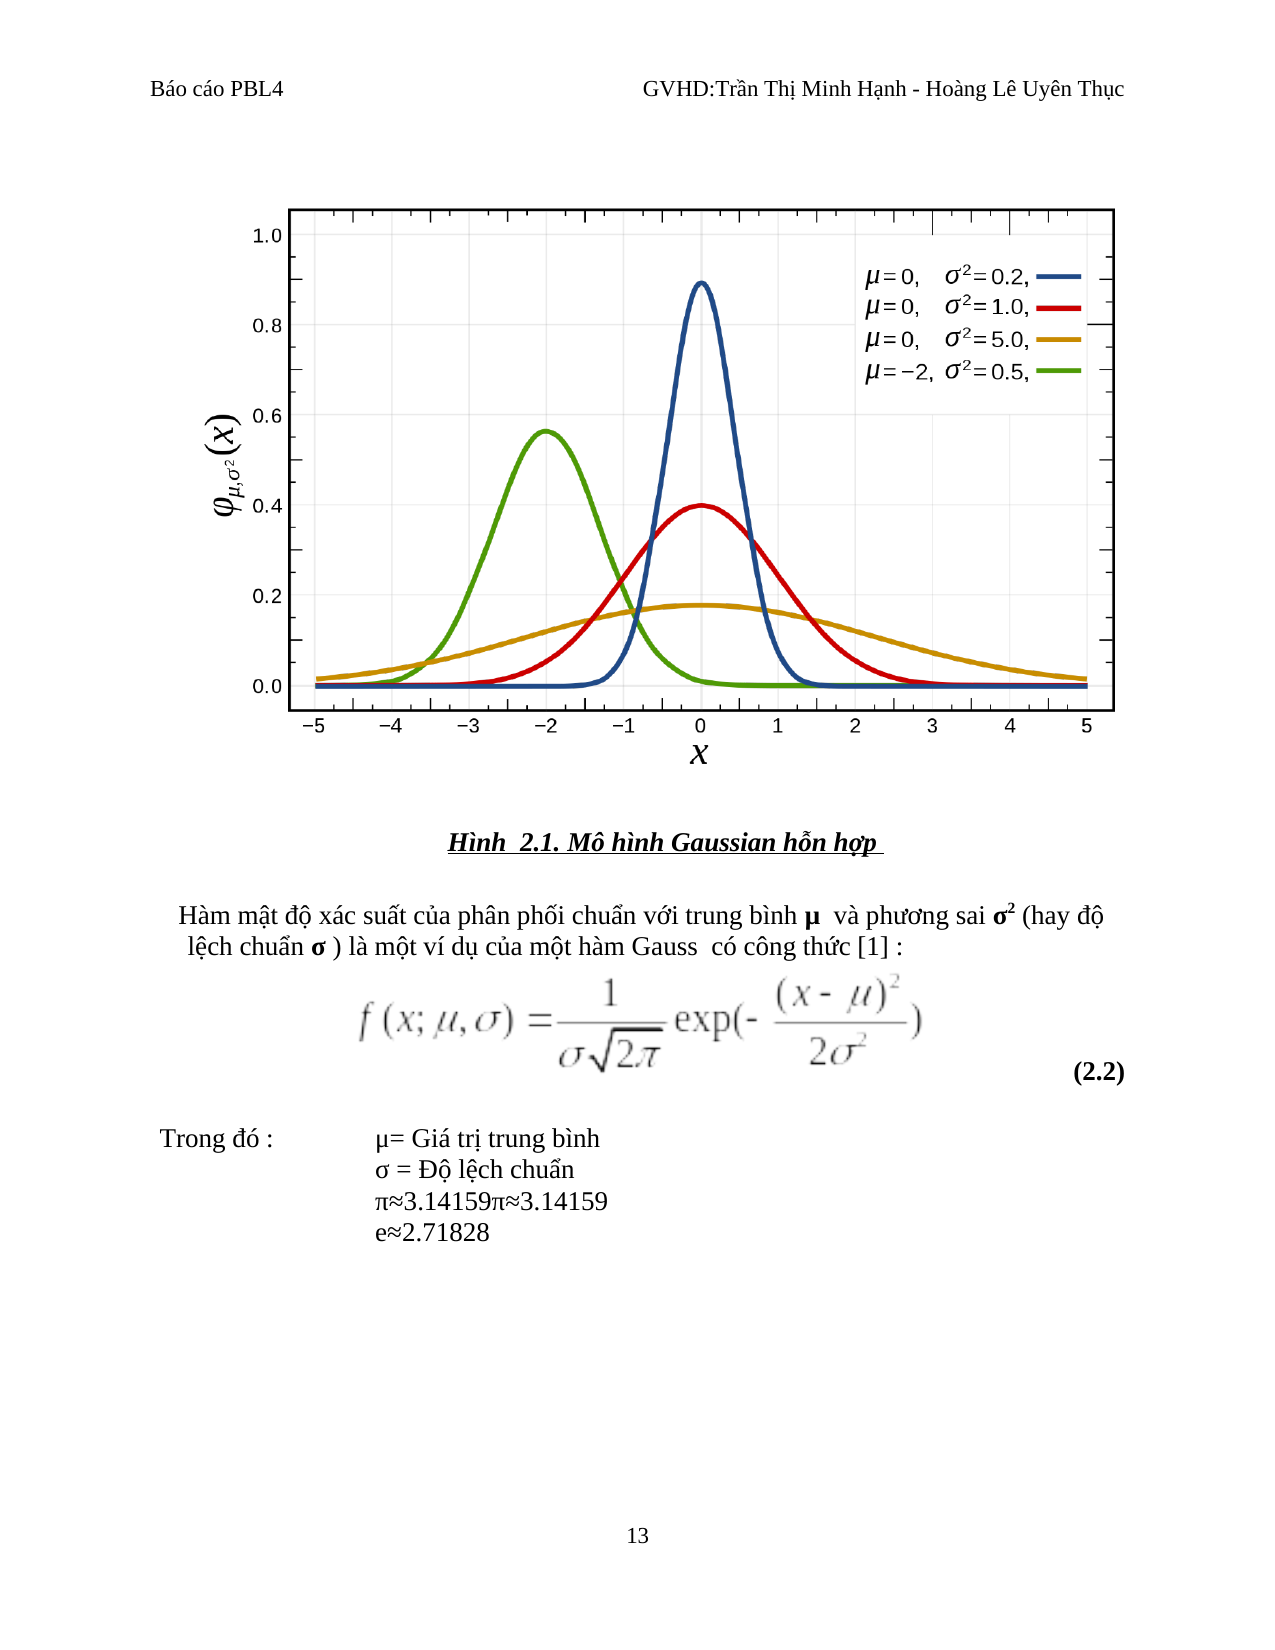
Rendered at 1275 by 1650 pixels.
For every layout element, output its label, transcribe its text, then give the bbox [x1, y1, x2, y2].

text σ = Độ lệch chuẩn [375, 1153, 1125, 1185]
picture [199, 197, 1125, 765]
text e≈2.71828 [375, 1216, 1125, 1247]
text π≈3.14159π≈3.14159 [375, 1185, 1125, 1216]
text (2.2) [150, 962, 1125, 1087]
text Trong đó : μ= Giá trị trung bình [150, 1122, 1125, 1153]
